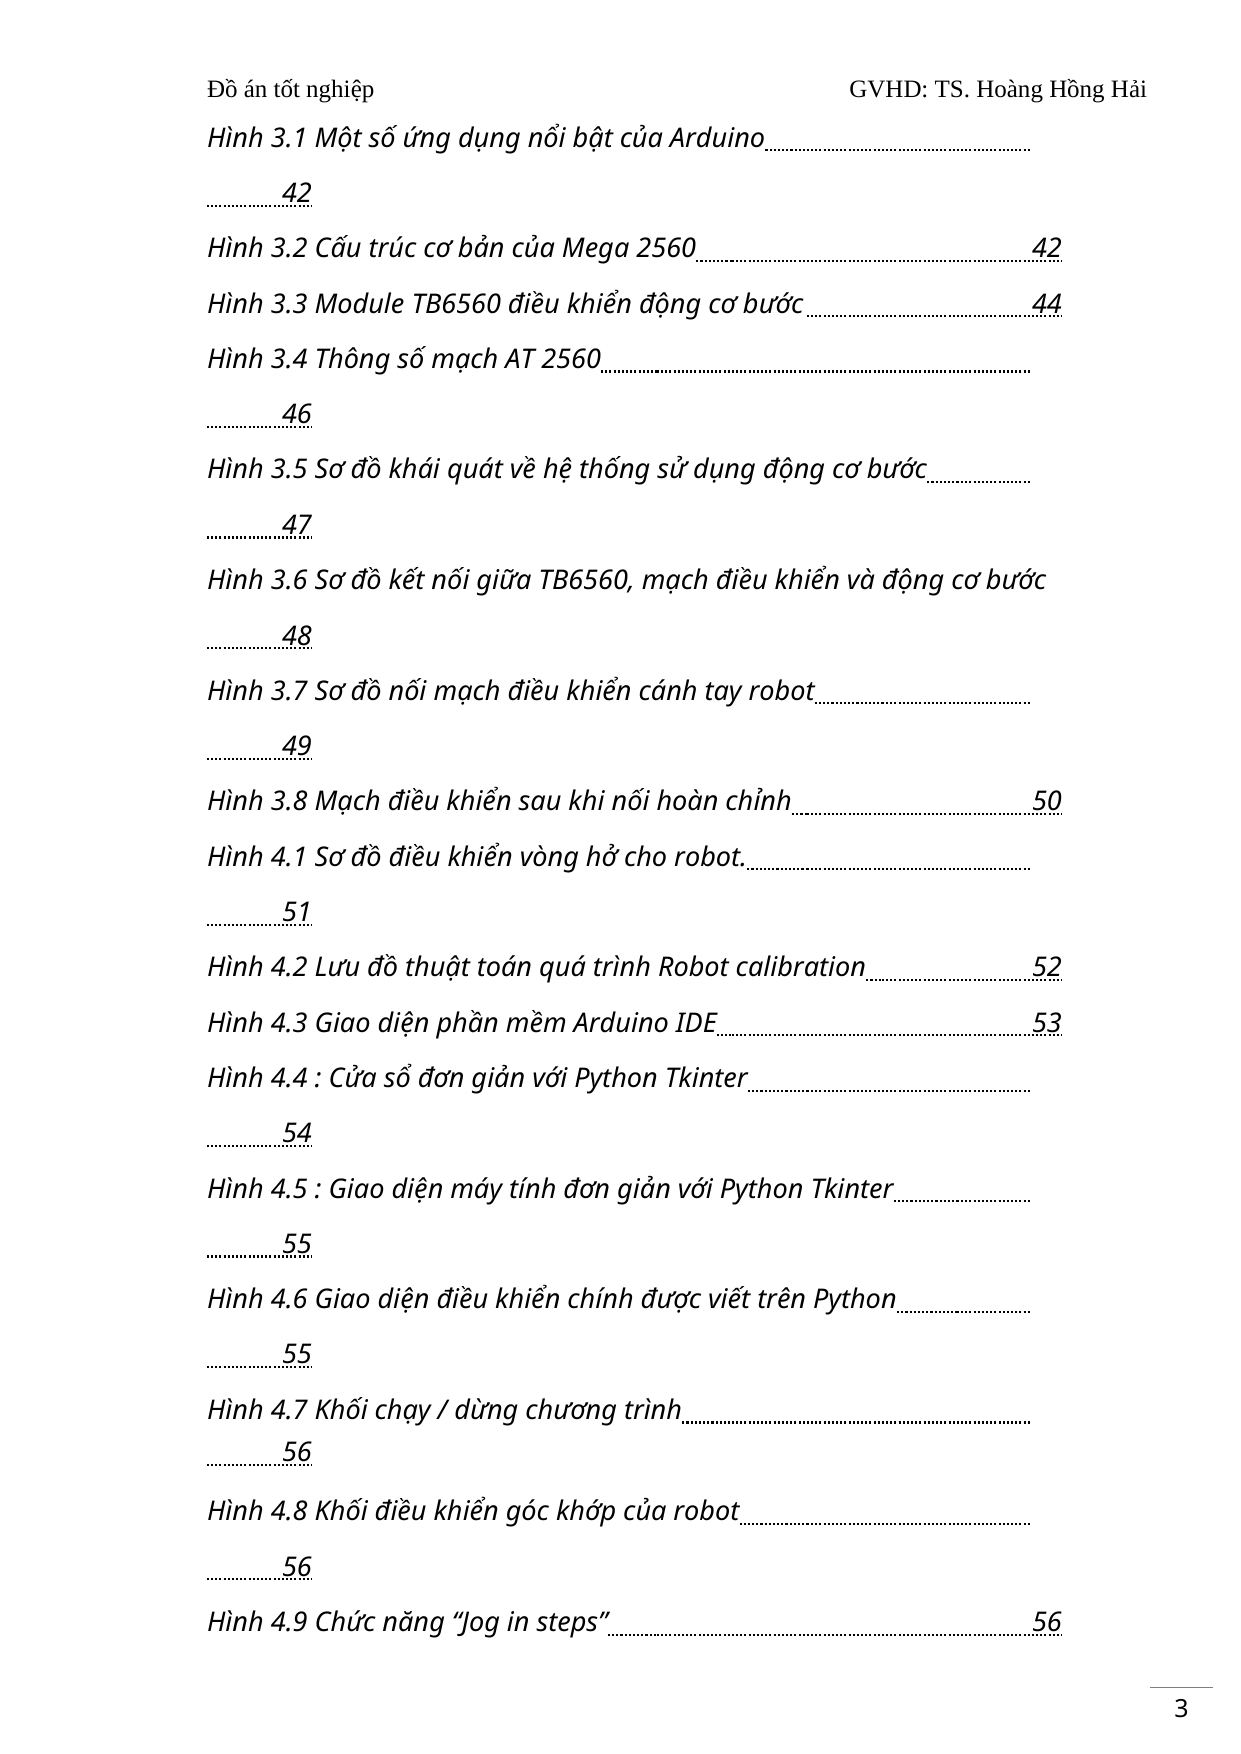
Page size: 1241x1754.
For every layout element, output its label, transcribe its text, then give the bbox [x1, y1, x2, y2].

text Hình 4.5 : Giao diện máy tính đơn giản với Python Tkinter 55 [207, 1169, 1122, 1261]
text Hình 3.7 Sơ đồ nối mạch điều khiển cánh tay robot 49 [207, 671, 1122, 763]
text Hình 4.1 Sơ đồ điều khiển vòng hở cho robot. 51 [207, 837, 1122, 929]
text Hình 4.9 Chức năng “Jog in steps” 56 [207, 1602, 1122, 1639]
text Hình 3.6 Sơ đồ kết nối giữa TB6560, mạch điều khiển và động cơ bước 48 [207, 561, 1122, 653]
text Hình 4.3 Giao diện phần mềm Arduino IDE 53 [207, 1003, 1122, 1040]
text Hình 4.8 Khối điều khiển góc khớp của robot 56 [207, 1492, 1122, 1584]
text Hình 3.8 Mạch điều khiển sau khi nối hoàn chỉnh 50 [207, 782, 1122, 819]
text Hình 3.3 Module TB6560 điều khiển động cơ bước 44 [207, 284, 1122, 321]
text Hình 4.2 Lưu đồ thuật toán quá trình Robot calibration 52 [207, 948, 1122, 985]
text Hình 4.6 Giao diện điều khiển chính được viết trên Python 55 [207, 1280, 1122, 1372]
text Hình 4.4 : Cửa sổ đơn giản với Python Tkinter 54 [207, 1058, 1122, 1151]
text Hình 3.5 Sơ đồ khái quát về hệ thống sử dụng động cơ bước 47 [207, 450, 1122, 542]
text Hình 4.7 Khối chạy / dừng chương trình 56 [207, 1390, 1122, 1469]
text Hình 3.2 Cấu trúc cơ bản của Mega 2560 42 [207, 229, 1122, 266]
text Hình 3.4 Thông số mạch AT 2560 46 [207, 339, 1122, 432]
text Hình 3.1 Một số ứng dụng nổi bật của Arduino 42 [207, 118, 1122, 210]
